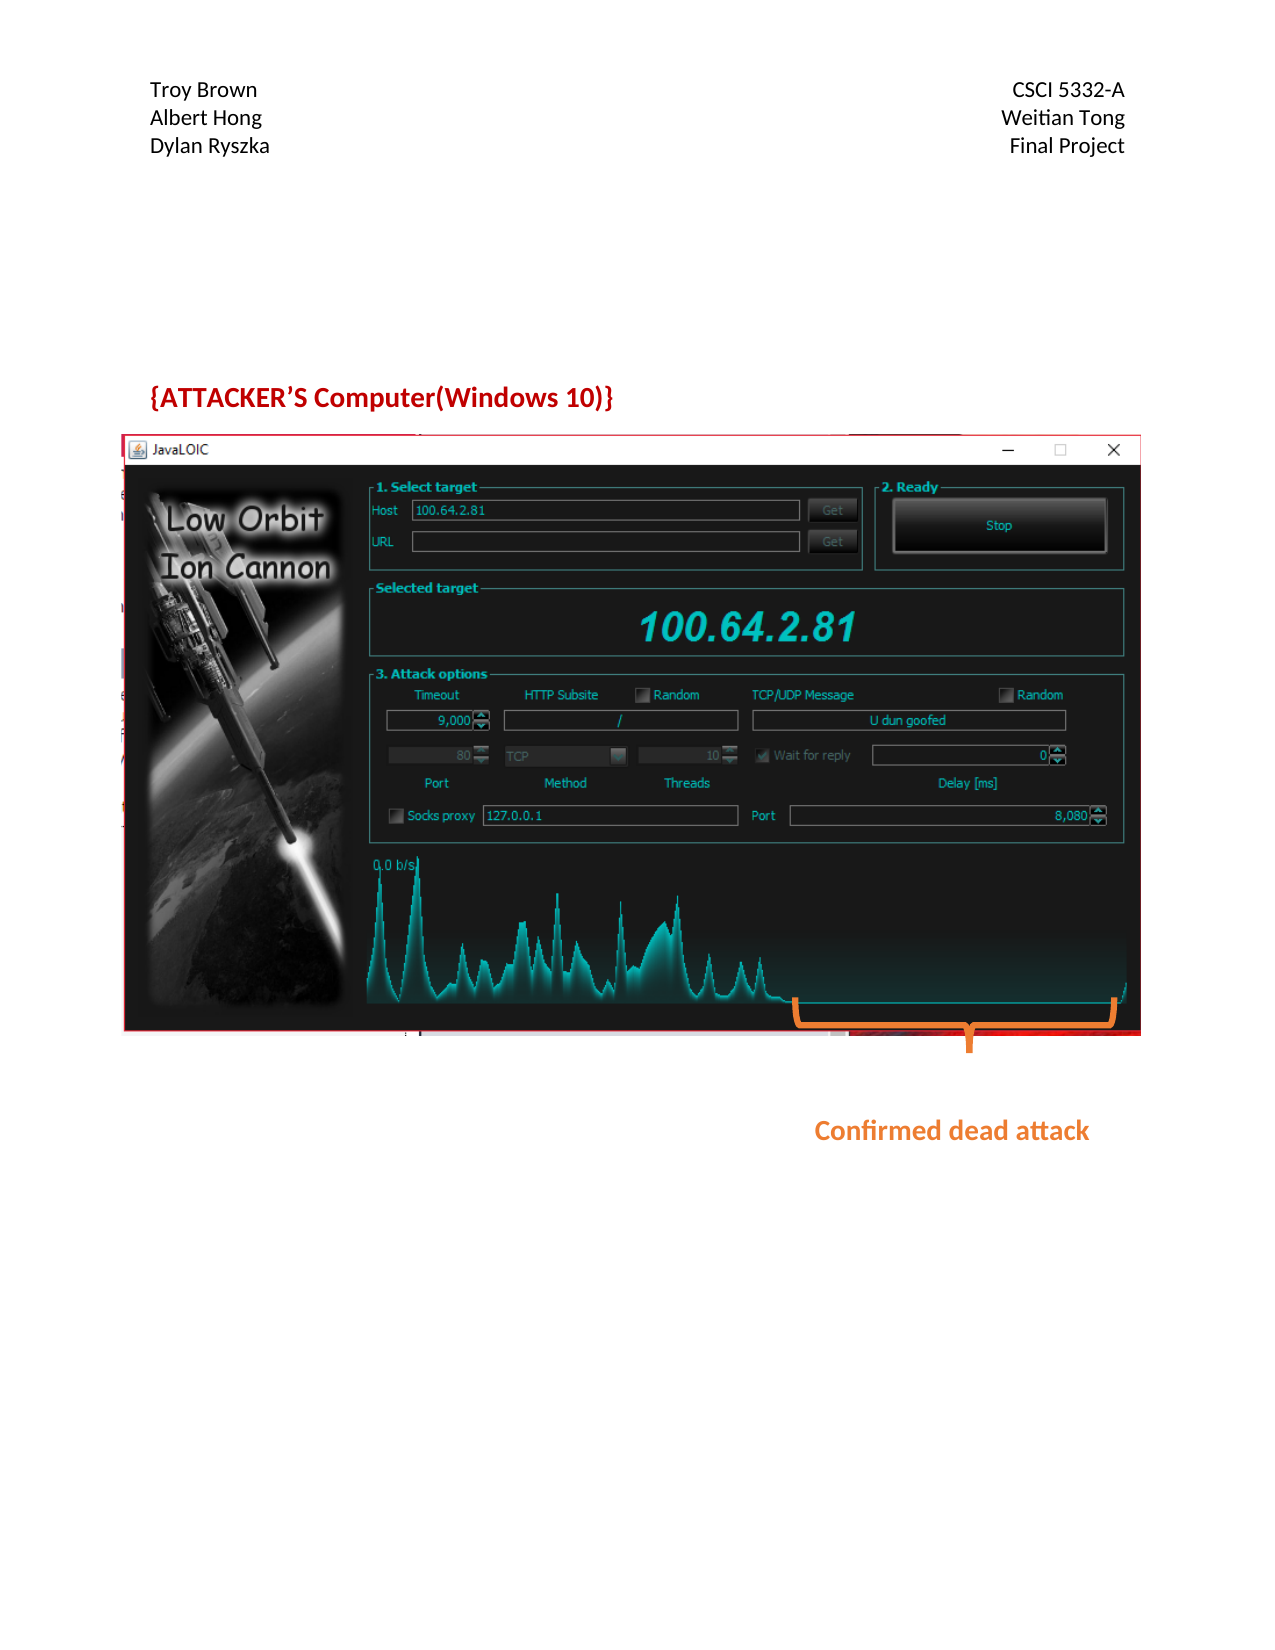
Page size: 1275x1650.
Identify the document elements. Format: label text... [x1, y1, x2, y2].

text {ATTACKER’S Computer(Windows 10)} [150, 379, 1125, 415]
picture [121, 434, 1141, 1036]
text Confirmed dead attack [150, 1112, 1125, 1148]
